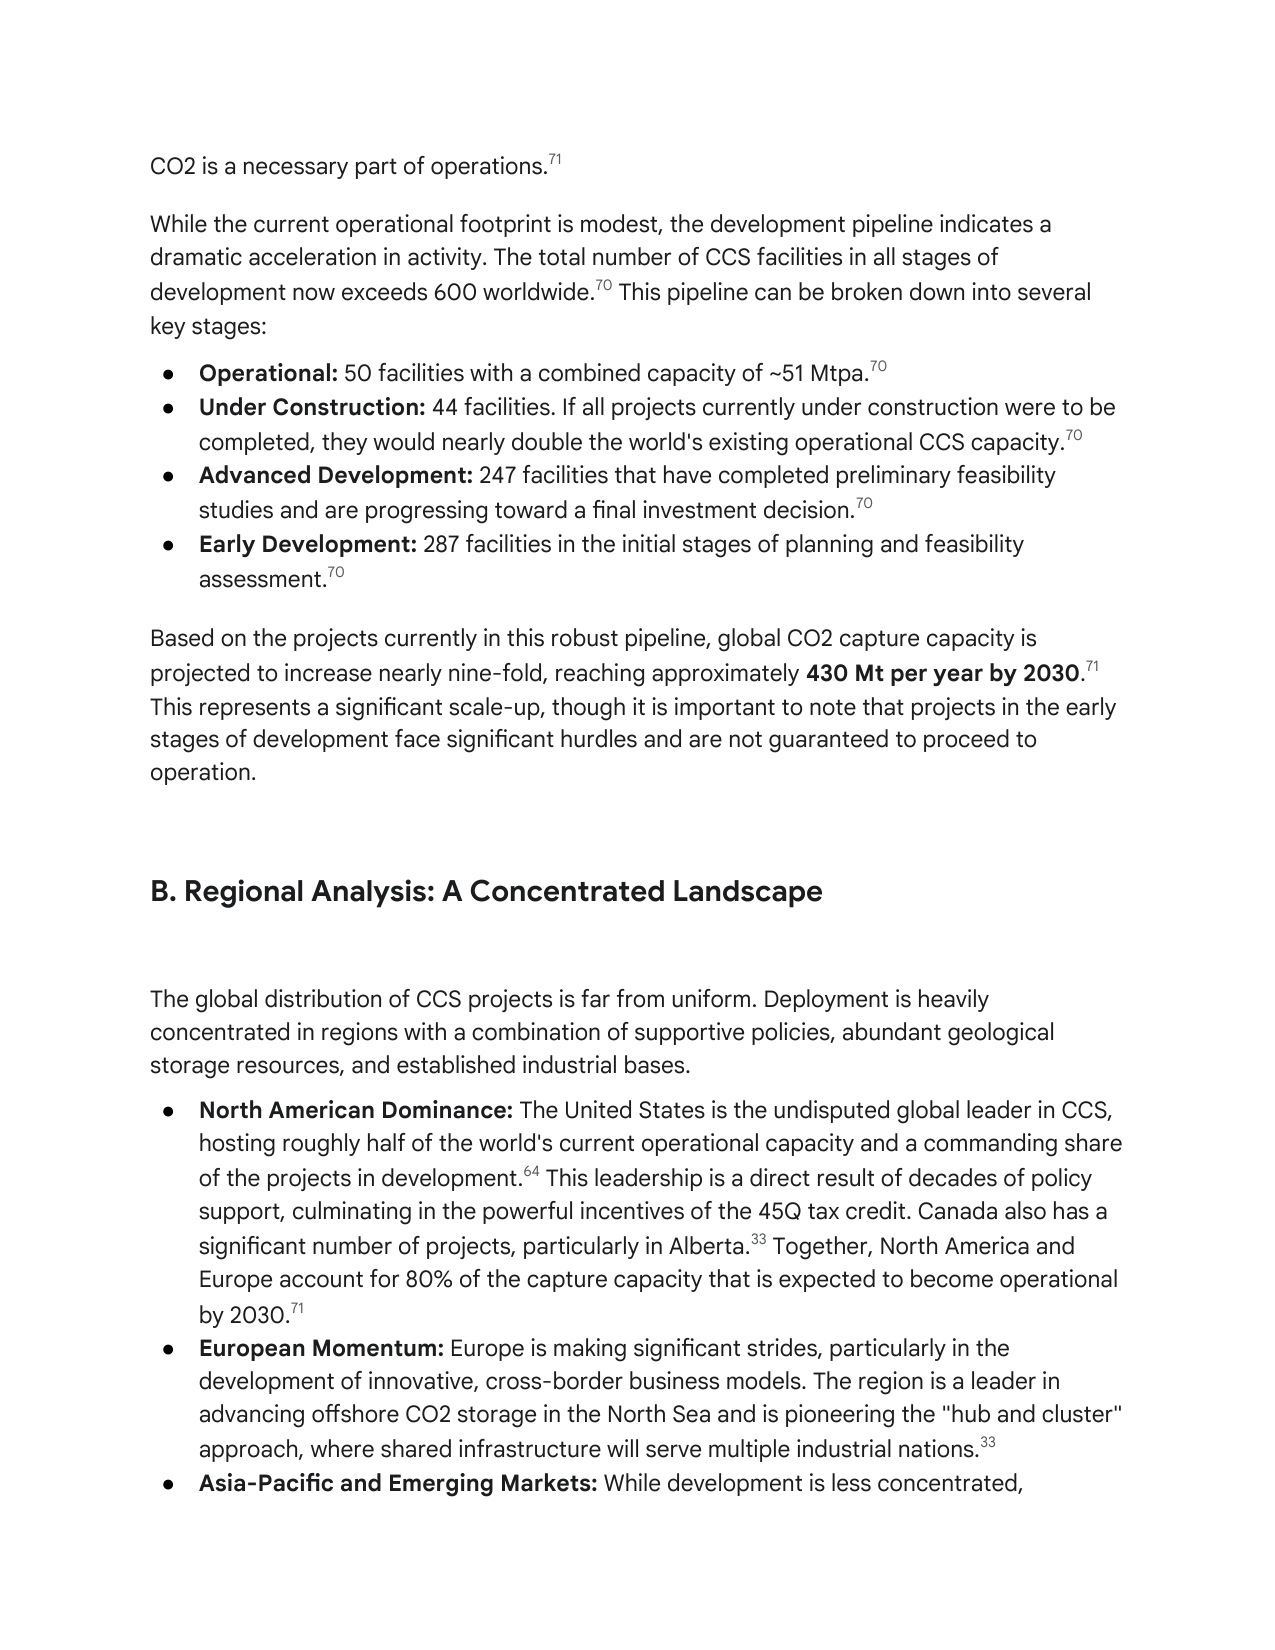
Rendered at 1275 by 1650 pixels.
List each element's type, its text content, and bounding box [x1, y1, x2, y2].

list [161, 1469, 1125, 1498]
text While the current operational footprint is modest, the development pipeline indicates a dramatic acceleration in activity. The total number of CCS facilities in all stages of development now exceeds 600 worldwide.70 This pipeline can be broken down into several key stages: [150, 211, 1125, 341]
subtitle B. Regional Analysis: A Concentrated Landscape [150, 874, 1125, 910]
list North American Dominance: The United States is the undisputed global leader in CCS, hosting roughly half of the world's current operational capacity and a commanding share of the projects in development.64 This leadership is a direct result of decades of policy support, culminating in the powerful incentives of the 45Q tax credit. Canada also has a significant number of projects, particularly in Alberta.33 Together, North America and Europe account for 80% of the capture capacity that is expected to become operational by 2030.71 [161, 1096, 1125, 1330]
text The global distribution of CCS projects is far from uniform. Deployment is heavily concentrated in regions with a combination of supportive policies, abundant geological storage resources, and established industrial bases. [150, 986, 1125, 1080]
list Advanced Development: 247 facilities that have completed preliminary feasibility studies and are progressing toward a final investment decision.70 [161, 462, 1125, 526]
list Operational: 50 facilities with a combined capacity of ~51 Mtpa.70 [161, 357, 1125, 388]
text CO2​ is a necessary part of operations.71 [150, 150, 1125, 181]
text Based on the projects currently in this robust pipeline, global CO2​ capture capacity is projected to increase nearly nine-fold, reaching approximately 430 Mt per year by 2030.71 This represents a significant scale-up, though it is important to note that projects in the early stages of development face significant hurdles and are not guaranteed to proceed to operation. [150, 624, 1125, 787]
list European Momentum: Europe is making significant strides, particularly in the development of innovative, cross-border business models. The region is a leader in advancing offshore CO2​ storage in the North Sea and is pioneering the "hub and cluster" approach, where shared infrastructure will serve multiple industrial nations.33 [161, 1334, 1125, 1464]
list Under Construction: 44 facilities. If all projects currently under construction were to be completed, they would nearly double the world's existing operational CCS capacity.70 [161, 393, 1125, 457]
list Early Development: 287 facilities in the initial stages of planning and feasibility assessment.70 [161, 531, 1125, 595]
